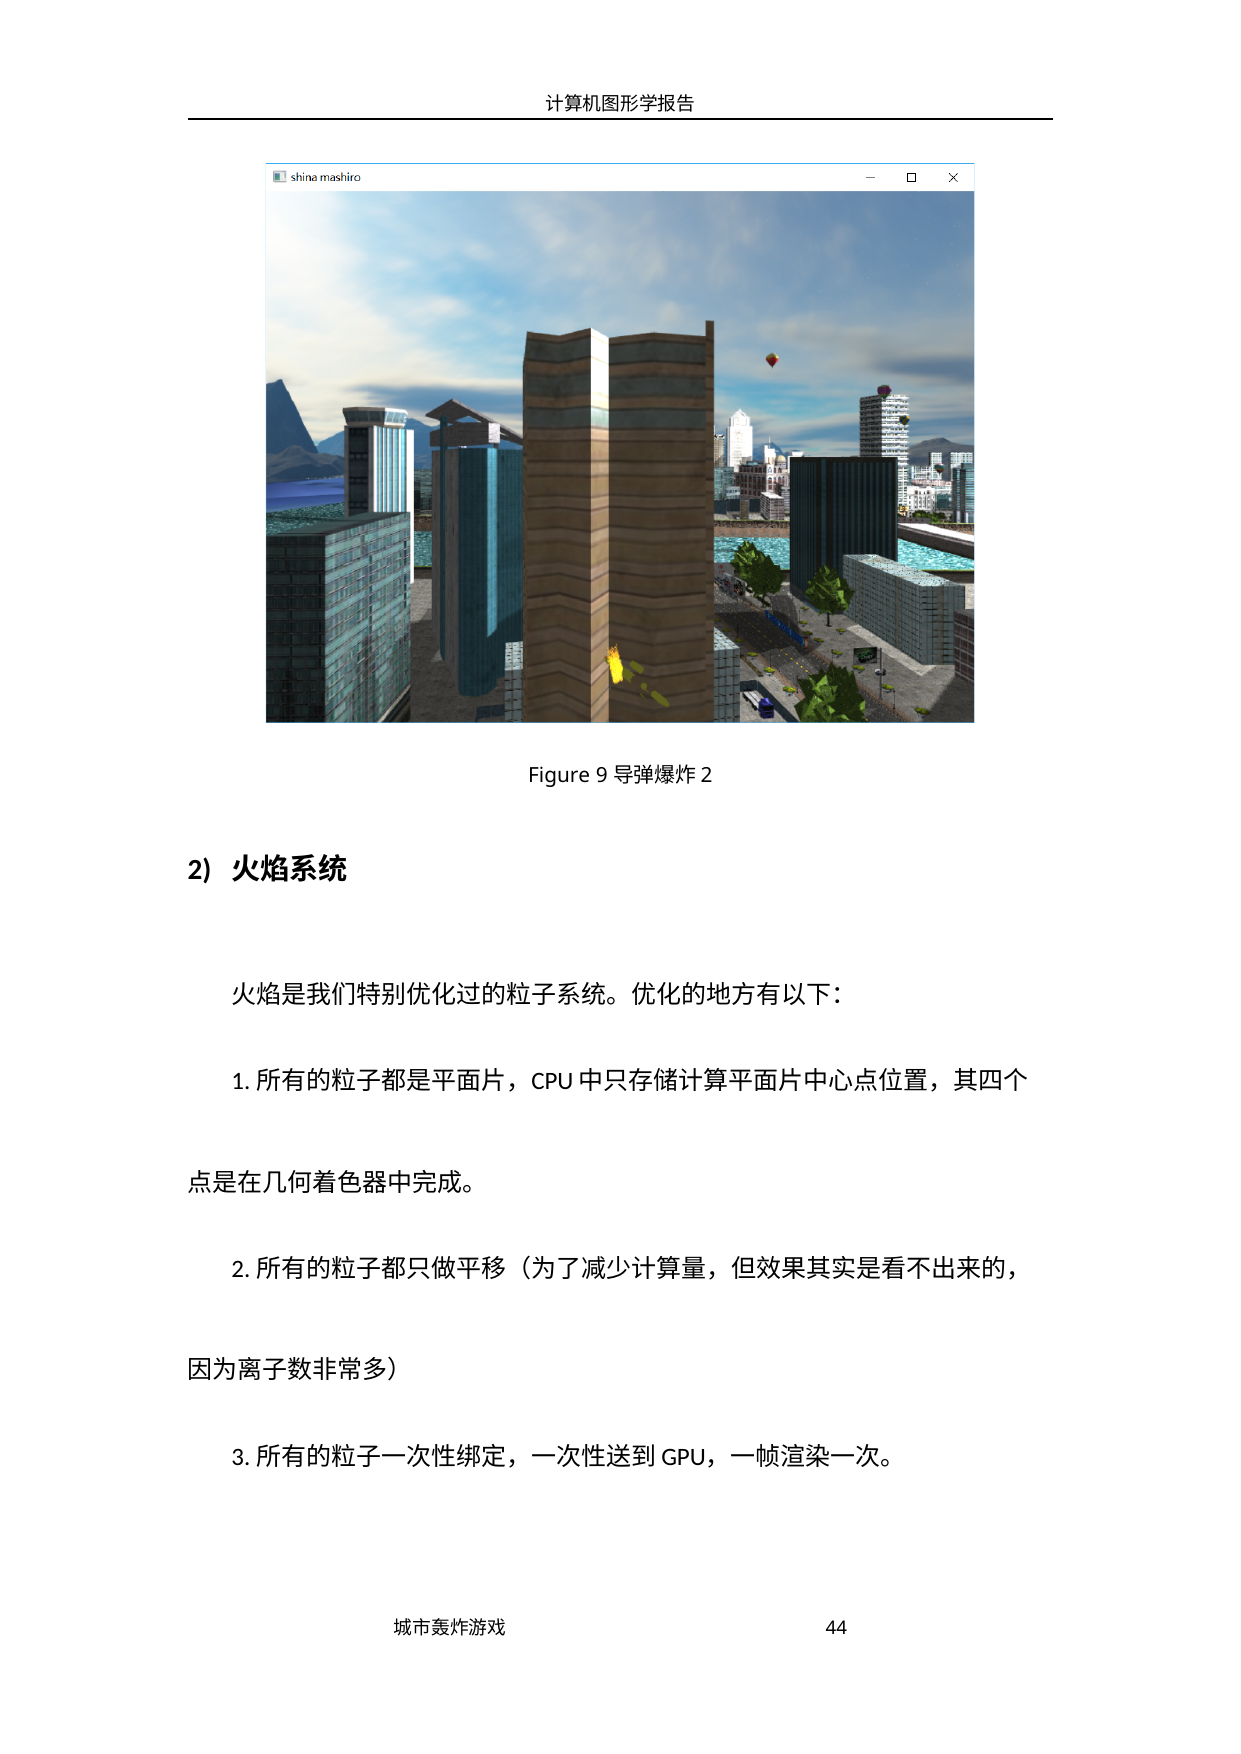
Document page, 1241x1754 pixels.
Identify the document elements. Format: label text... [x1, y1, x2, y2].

picture [265, 163, 975, 723]
text Figure 9 导弹爆炸2 [187, 756, 1053, 790]
text 火焰是我们特别优化过的粒子系统。优化的地方有以下： [187, 958, 1053, 1026]
text 1. 所有的粒子都是平面片，CPU中只存储计算平面片中心点位置，其四个点是在几何着色器中完成。 [187, 1044, 1053, 1214]
text 3. 所有的粒子一次性绑定，一次性送到GPU，一帧渲染一次。 [187, 1420, 1053, 1488]
subtitle 火焰系统 [187, 832, 1053, 900]
text 2. 所有的粒子都只做平移（为了减少计算量，但效果其实是看不出来的，因为离子数非常多） [187, 1232, 1053, 1402]
